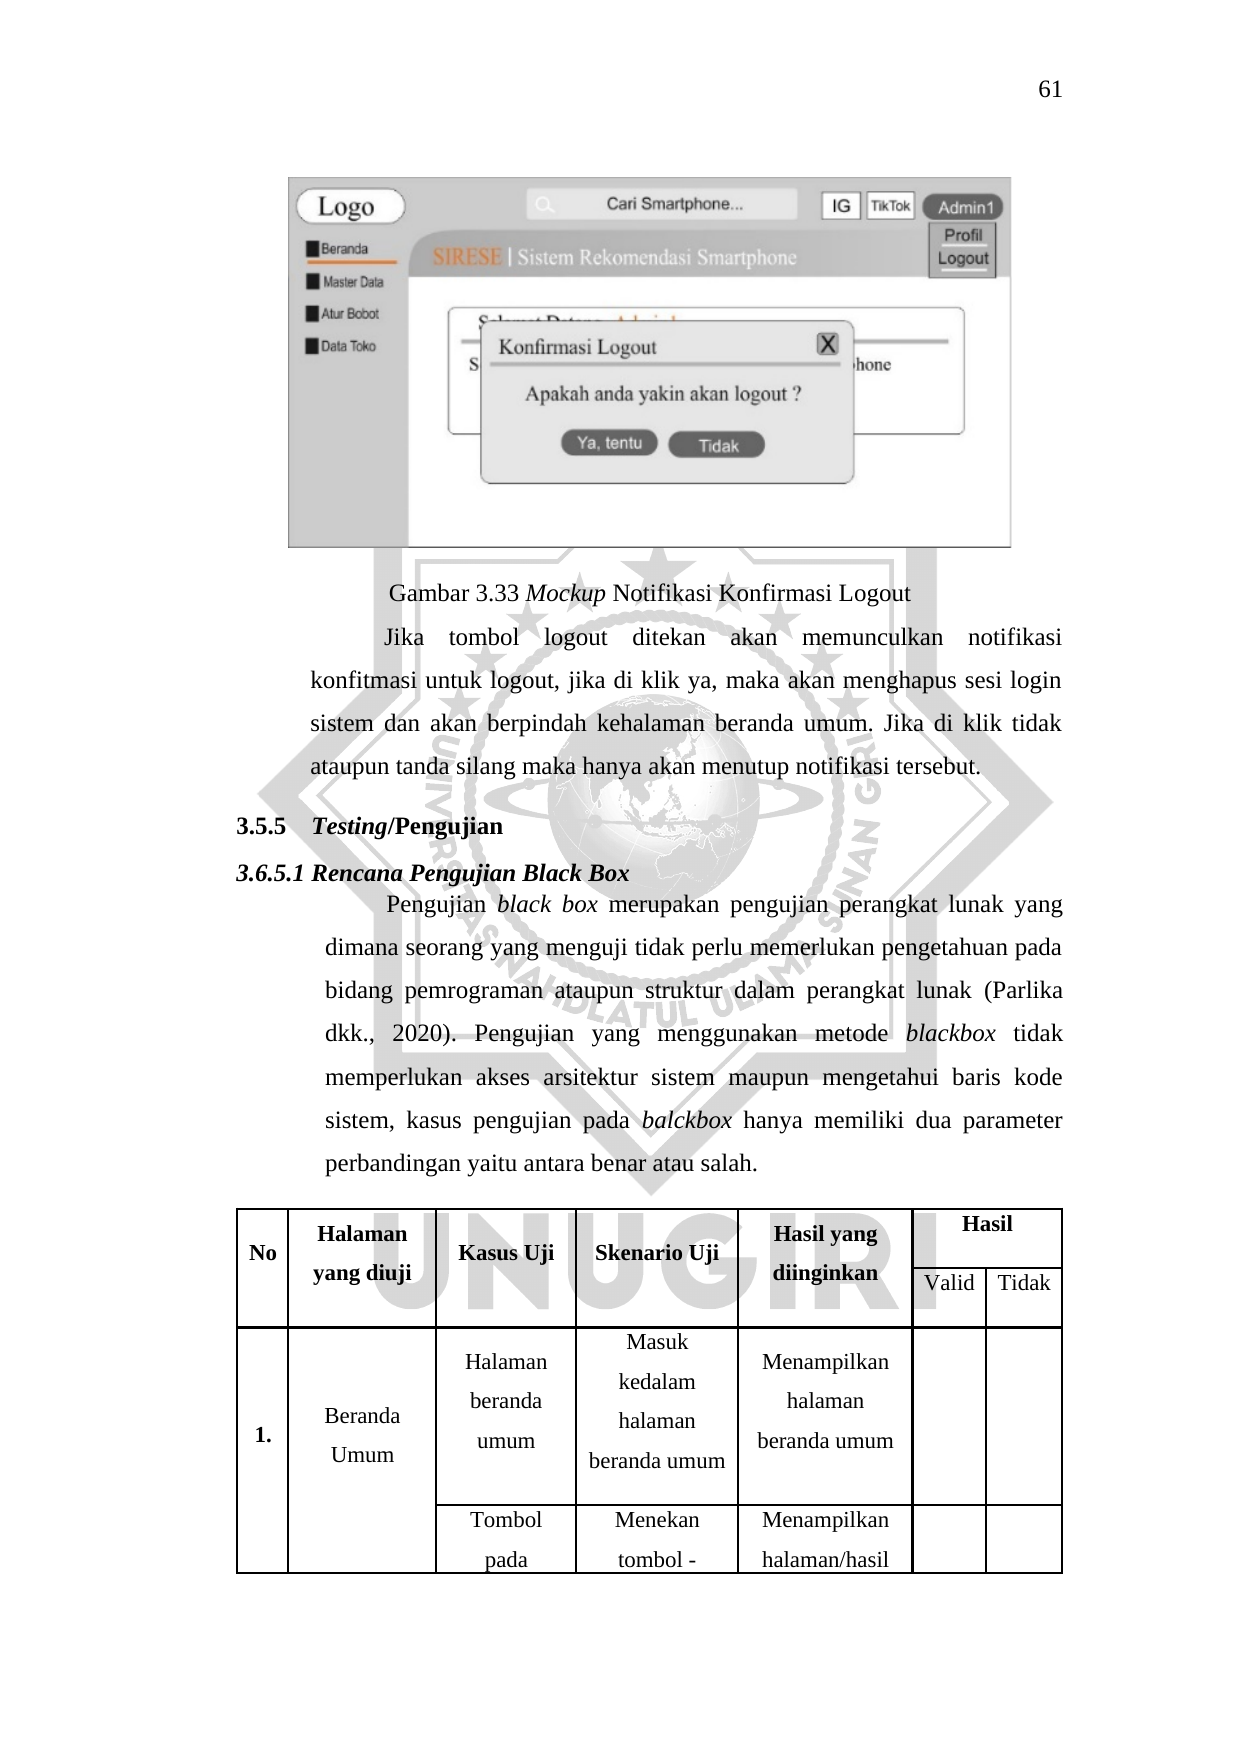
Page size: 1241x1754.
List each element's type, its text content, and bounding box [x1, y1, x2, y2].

table_cell Tombol pada beranda umum [437, 1506, 575, 1572]
table_header No [238, 1210, 287, 1326]
table_cell Tidak [987, 1269, 1061, 1326]
table_header Skenario Uji [577, 1210, 737, 1326]
table_cell [987, 1329, 1061, 1504]
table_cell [577, 1506, 737, 1572]
subtitle Testing/Pengujian [236, 811, 1063, 839]
text Gambar 3.33 Mockup Notifikasi Konfirmasi Logout [236, 578, 1063, 607]
table_cell Halaman beranda umum [437, 1329, 575, 1504]
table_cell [739, 1506, 911, 1572]
table_cell [914, 1506, 985, 1572]
table_cell [987, 1506, 1061, 1572]
table_cell Valid [914, 1269, 985, 1326]
subtitle Rencana Pengujian Black Box [236, 858, 1063, 887]
table_header Hasil [914, 1210, 1061, 1267]
text Jika tombol logout ditekan akan memunculkan notifikasi konfitmasi untuk logout, jika di klik ya, maka akan menghapus sesi login sistem dan akan berpindah kehalaman beranda umum. Jika di klik tidak ataupun tanda silang maka hanya akan menutup notifikasi tersebut. [310, 622, 1063, 780]
table_header Halaman yang diuji [289, 1210, 435, 1326]
table_header Kasus Uji [437, 1210, 575, 1326]
table_cell Beranda Umum [289, 1329, 435, 1572]
table_cell 1. [238, 1329, 287, 1572]
text Pengujian black box merupakan pengujian perangkat lunak yang dimana seorang yang menguji tidak perlu memerlukan pengetahuan pada bidang pemrograman ataupun struktur dalam perangkat lunak . Pengujian yang menggunakan metode blackbox tidak memperlukan akses arsitektur sistem maupun mengetahui baris kode sistem, kasus pengujian pada balckbox hanya memiliki dua parameter perbandingan yaitu antara benar atau salah. [325, 889, 1063, 1177]
table_cell Menampilkan halaman beranda umum [739, 1329, 911, 1504]
table_header Hasil yang diinginkan [739, 1210, 911, 1326]
table_cell Masuk kedalam halaman beranda umum [577, 1329, 737, 1504]
table_cell [914, 1329, 985, 1504]
picture [288, 177, 1012, 548]
